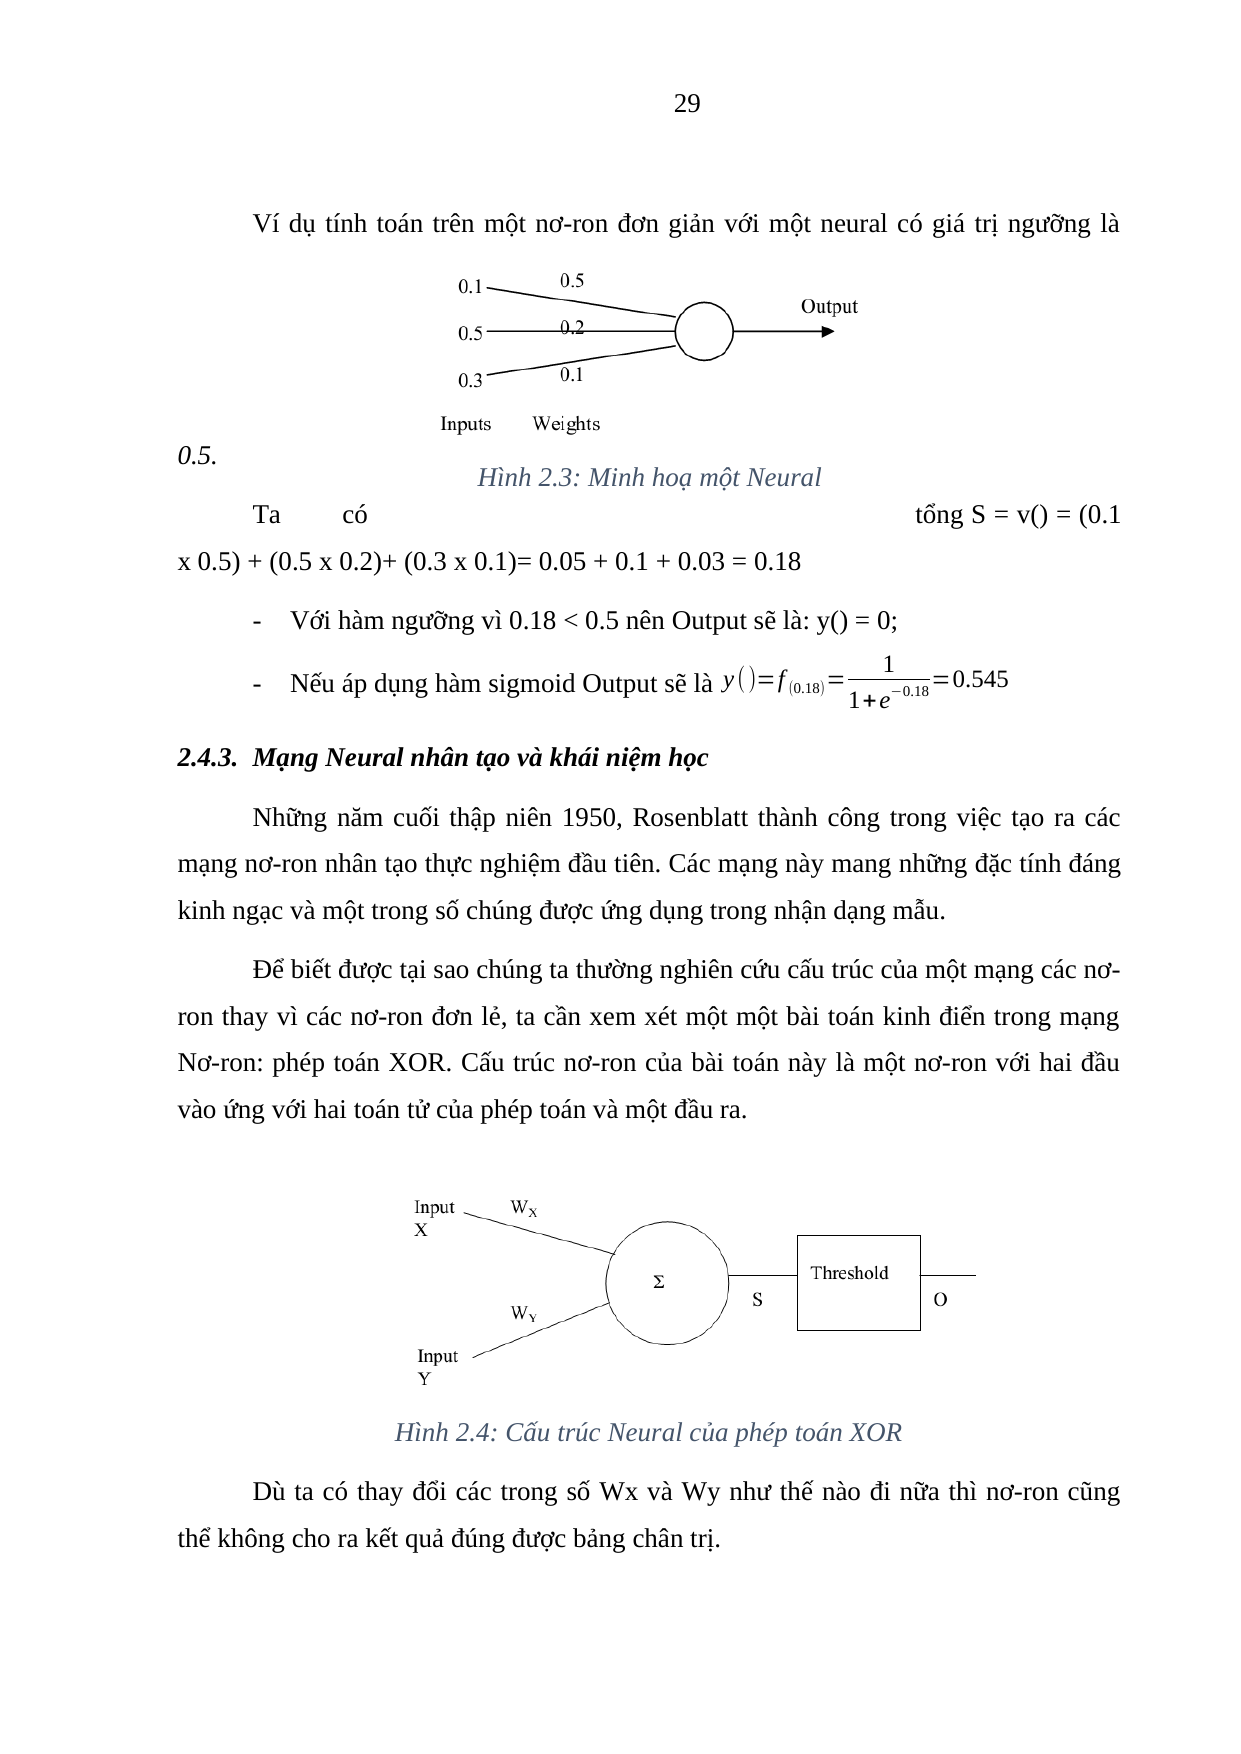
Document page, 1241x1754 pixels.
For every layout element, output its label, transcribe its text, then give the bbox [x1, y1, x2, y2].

text Dù ta có thay đổi các trong số Wx và Wy như thế nào đi nữa thì nơ-ron cũng thể không cho ra kết quả đúng được bảng chân trị. [177, 1475, 1122, 1553]
picture [373, 1152, 1001, 1388]
subtitle Mạng Neural nhân tạo và khái niệm học [177, 742, 1122, 773]
text Ta có tổng S = v() = (0.1 x 0.5) + (0.5 x 0.2)+ (0.3 x 0.1)= 0.05 + 0.1 + 0.03 = 0.18 [177, 498, 1122, 576]
text Hình 2.4: Cấu trúc Neural của phép toán XOR [177, 1416, 1122, 1447]
picture [386, 257, 915, 440]
list Nếu áp dụng hàm sigmoid Output sẽ là [252, 651, 1122, 713]
list Với hàm ngưỡng vì 0.18 < 0.5 nên Output sẽ là: y() = 0; [252, 604, 1122, 636]
text Những năm cuối thập niên 1950, Rosenblatt thành công trong việc tạo ra các mạng nơ-ron nhân tạo thực nghiệm đầu tiên. Các mạng này mang những đặc tính đáng kinh ngạc và một trong số chúng được ứng dụng trong nhận dạng mẫu. [177, 801, 1122, 925]
text Để biết được tại sao chúng ta thường nghiên cứu cấu trúc của một mạng các nơ-ron thay vì các nơ-ron đơn lẻ, ta cần xem xét một một bài toán kinh điển trong mạng Nơ-ron: phép toán XOR. Cấu trúc nơ-ron của bài toán này là một nơ-ron với hai đầu vào ứng với hai toán tử của phép toán và một đầu ra. [177, 953, 1122, 1124]
